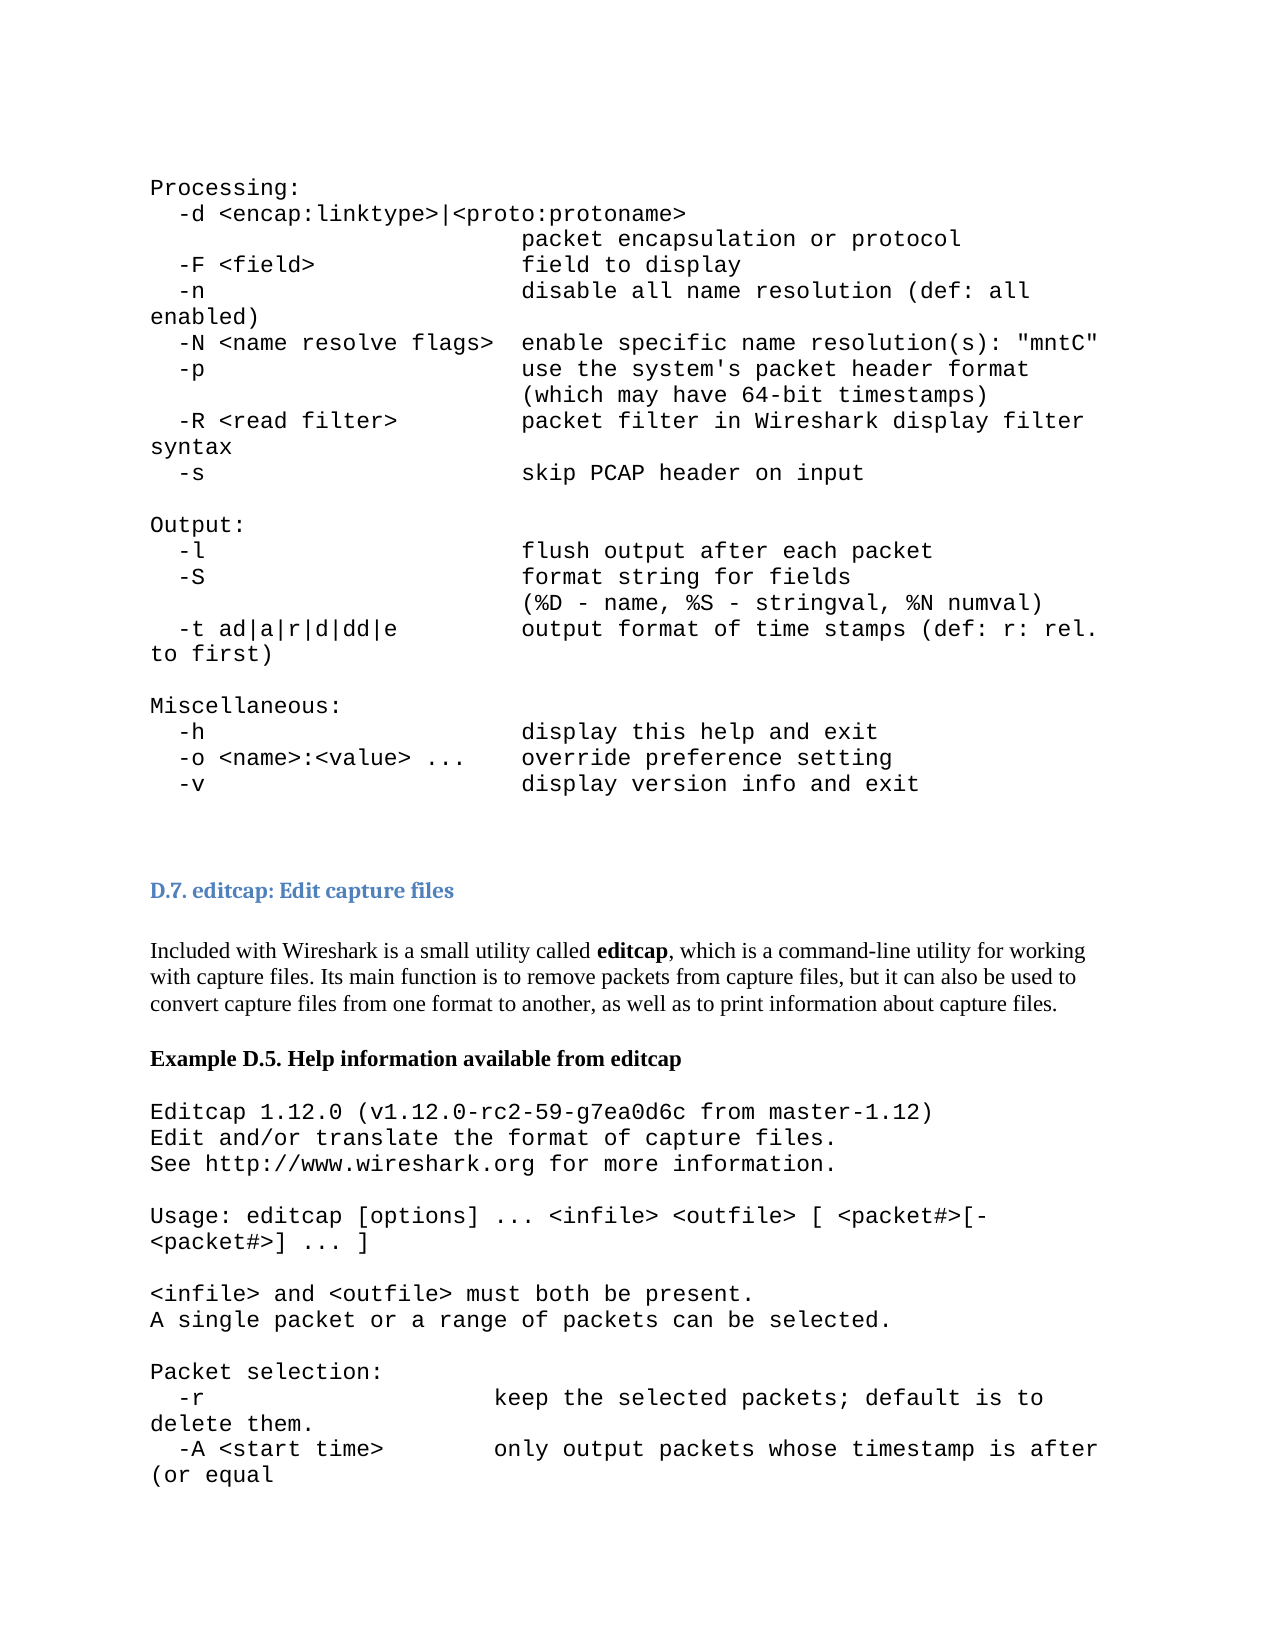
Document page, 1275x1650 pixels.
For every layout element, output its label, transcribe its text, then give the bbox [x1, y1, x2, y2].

text -p use the system's packet header format [150, 357, 1125, 383]
text Miscellaneous: [150, 695, 1125, 721]
text -F <field> field to display [150, 254, 1125, 280]
text <infile> and <outfile> must both be present. [150, 1282, 1125, 1308]
text Included with Wireshark is a small utility called editcap, which is a command-line utility for working with capture files. Its main function is to remove packets from capture files, but it can also be used to convert capture files from one format to another, as well as to print information about capture files. [150, 937, 1125, 1016]
text Processing: [150, 176, 1125, 202]
text -A <start time> only output packets whose timestamp is after (or equal [150, 1438, 1125, 1490]
text See http://www.wireshark.org for more information. [150, 1152, 1125, 1178]
text Editcap 1.12.0 (v1.12.0-rc2-59-g7ea0d6c from master-1.12) [150, 1101, 1125, 1127]
subtitle D.7. editcap: Edit capture files [150, 877, 1125, 904]
text packet encapsulation or protocol [150, 228, 1125, 254]
text -o <name>:<value> ... override preference setting [150, 747, 1125, 772]
text Output: [150, 513, 1125, 539]
text -N <name resolve flags> enable specific name resolution(s): "mntC" [150, 332, 1125, 357]
text Packet selection: [150, 1360, 1125, 1386]
text -l flush output after each packet [150, 539, 1125, 565]
text Usage: editcap [options] ... <infile> <outfile> [ <packet#>[-<packet#>] ... ] [150, 1204, 1125, 1256]
text (%D - name, %S - stringval, %N numval) [150, 591, 1125, 617]
text A single packet or a range of packets can be selected. [150, 1308, 1125, 1334]
text -h display this help and exit [150, 721, 1125, 747]
text -t ad|a|r|d|dd|e output format of time stamps (def: r: rel. to first) [150, 617, 1125, 669]
text -s skip PCAP header on input [150, 461, 1125, 487]
text -n disable all name resolution (def: all enabled) [150, 280, 1125, 332]
text -r keep the selected packets; default is to delete them. [150, 1386, 1125, 1438]
text -S format string for fields [150, 565, 1125, 591]
text (which may have 64-bit timestamps) [150, 383, 1125, 409]
text Edit and/or translate the format of capture files. [150, 1127, 1125, 1152]
text Example D.5. Help information available from editcap [150, 1045, 1125, 1071]
text -R <read filter> packet filter in Wireshark display filter syntax [150, 409, 1125, 461]
text -v display version info and exit [150, 772, 1125, 798]
text -d <encap:linktype>|<proto:protoname> [150, 202, 1125, 228]
